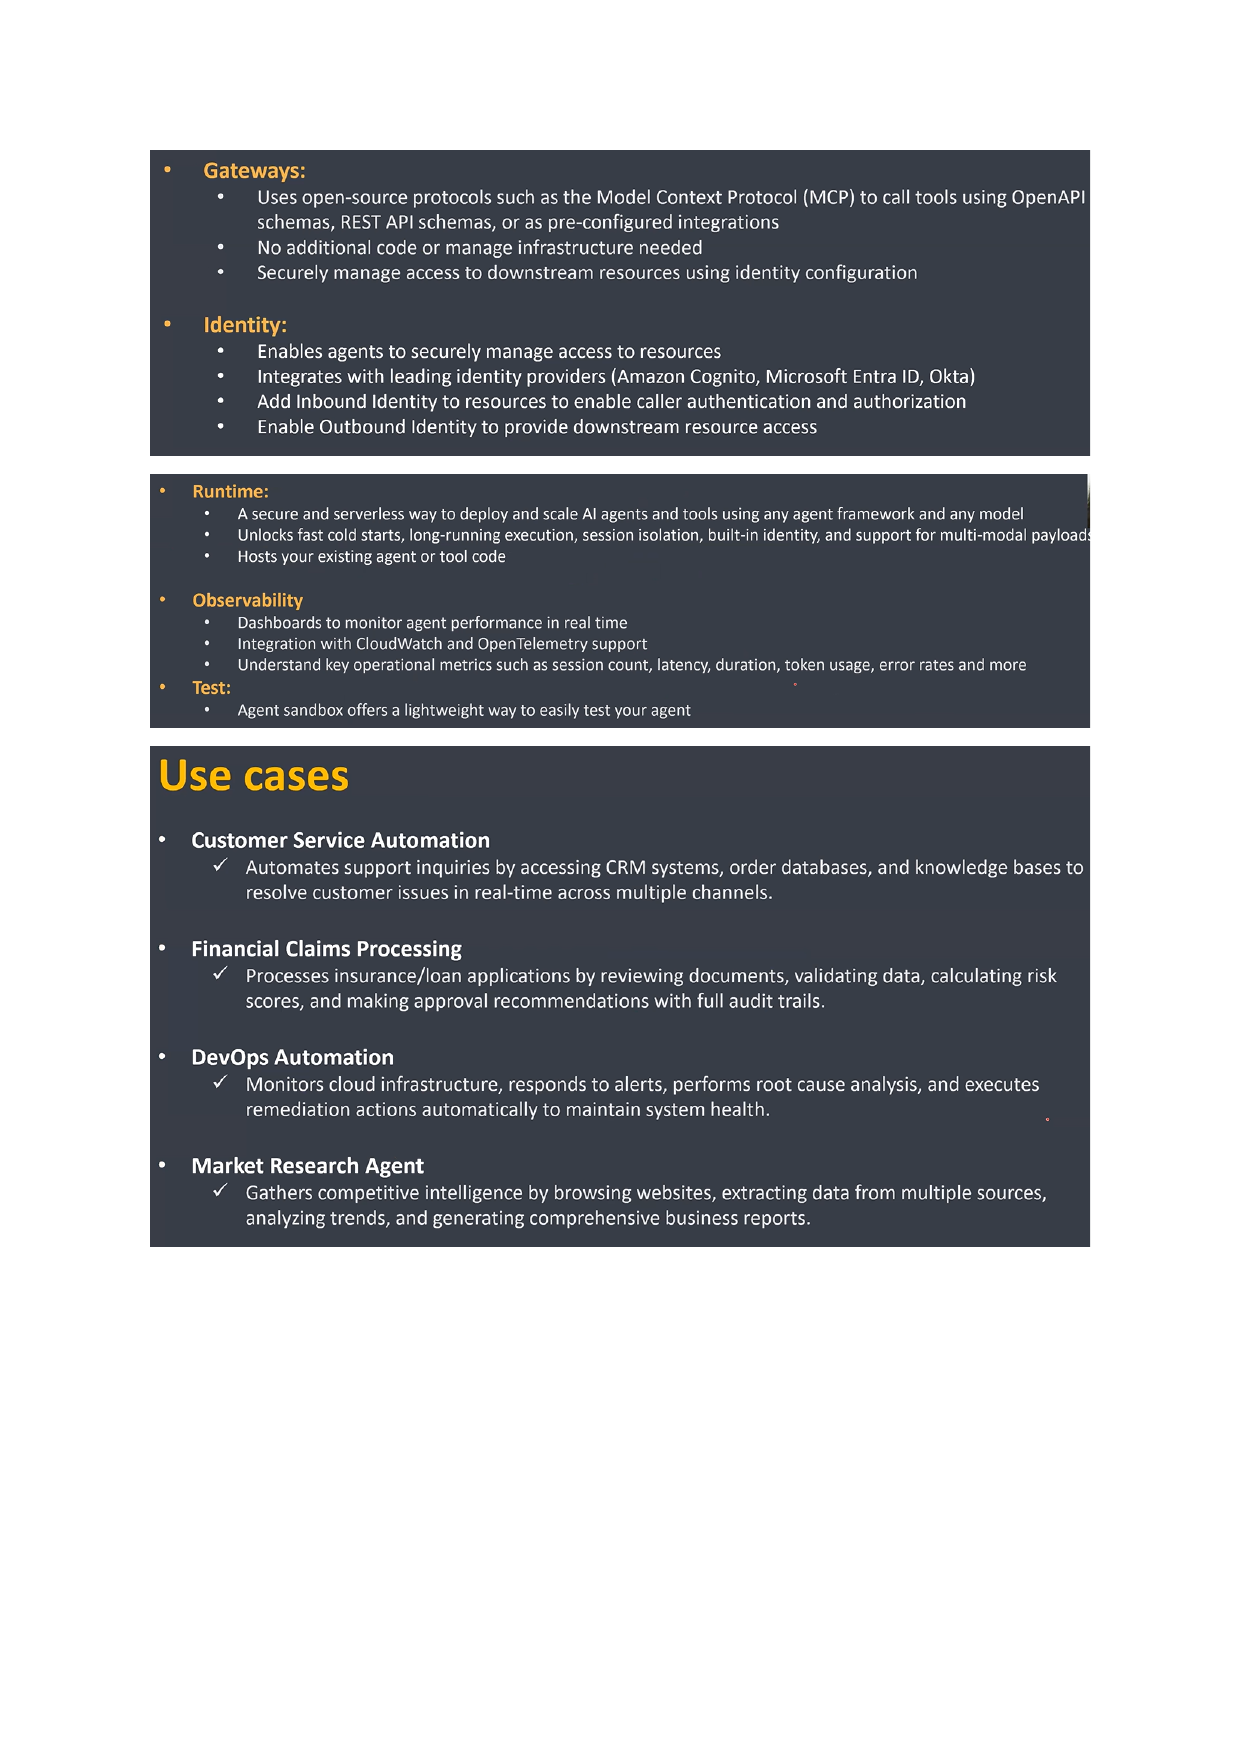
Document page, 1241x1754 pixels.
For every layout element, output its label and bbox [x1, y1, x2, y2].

picture [150, 746, 1091, 1247]
picture [150, 150, 1091, 456]
picture [150, 474, 1091, 728]
